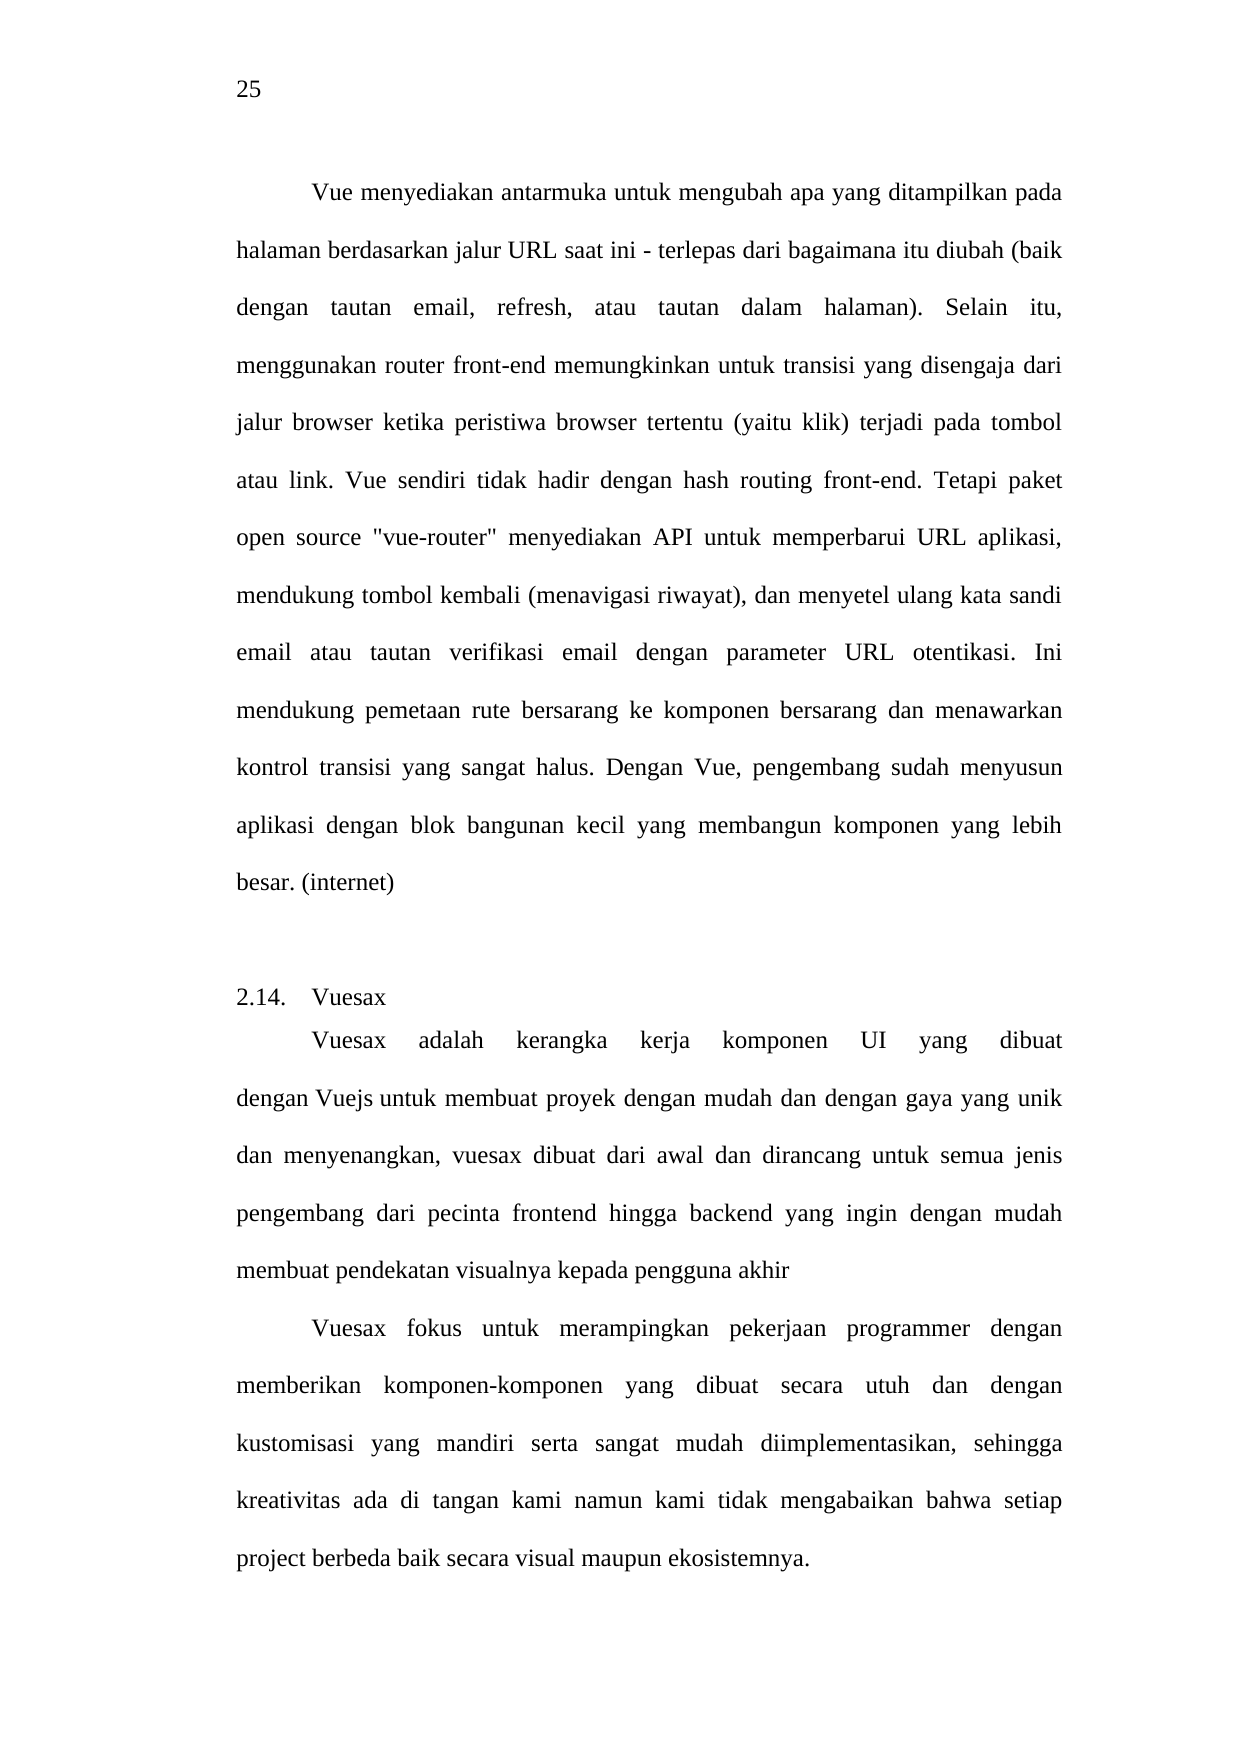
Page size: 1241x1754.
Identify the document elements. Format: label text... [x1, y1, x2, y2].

text Vuesax adalah kerangka kerja komponen UI yang dibuat dengan Vuejs untuk membuat proyek dengan mudah dan dengan gaya yang unik dan menyenangkan, vuesax dibuat dari awal dan dirancang untuk semua jenis pengembang dari pecinta frontend hingga backend yang ingin dengan mudah membuat pendekatan visualnya kepada pengguna akhir [236, 1025, 1063, 1284]
text Vuesax fokus untuk merampingkan pekerjaan programmer dengan memberikan komponen-komponen yang dibuat secara utuh dan dengan kustomisasi yang mandiri serta sangat mudah diimplementasikan, sehingga kreativitas ada di tangan kami namun kami tidak mengabaikan bahwa setiap project berbeda baik secara visual maupun ekosistemnya. [236, 1313, 1063, 1572]
text Vue menyediakan antarmuka untuk mengubah apa yang ditampilkan pada halaman berdasarkan jalur URL saat ini - terlepas dari bagaimana itu diubah (baik dengan tautan email, refresh, atau tautan dalam halaman). Selain itu, menggunakan router front-end memungkinkan untuk transisi yang disengaja dari jalur browser ketika peristiwa browser tertentu (yaitu klik) terjadi pada tombol atau link. Vue sendiri tidak hadir dengan hash routing front-end. Tetapi paket open source "vue-router" menyediakan API untuk memperbarui URL aplikasi, mendukung tombol kembali (menavigasi riwayat), dan menyetel ulang kata sandi email atau tautan verifikasi email dengan parameter URL otentikasi. Ini mendukung pemetaan rute bersarang ke komponen bersarang dan menawarkan kontrol transisi yang sangat halus. Dengan Vue, pengembang sudah menyusun aplikasi dengan blok bangunan kecil yang membangun komponen yang lebih besar. (internet) [236, 177, 1063, 896]
subtitle Vuesax [236, 982, 1063, 1011]
